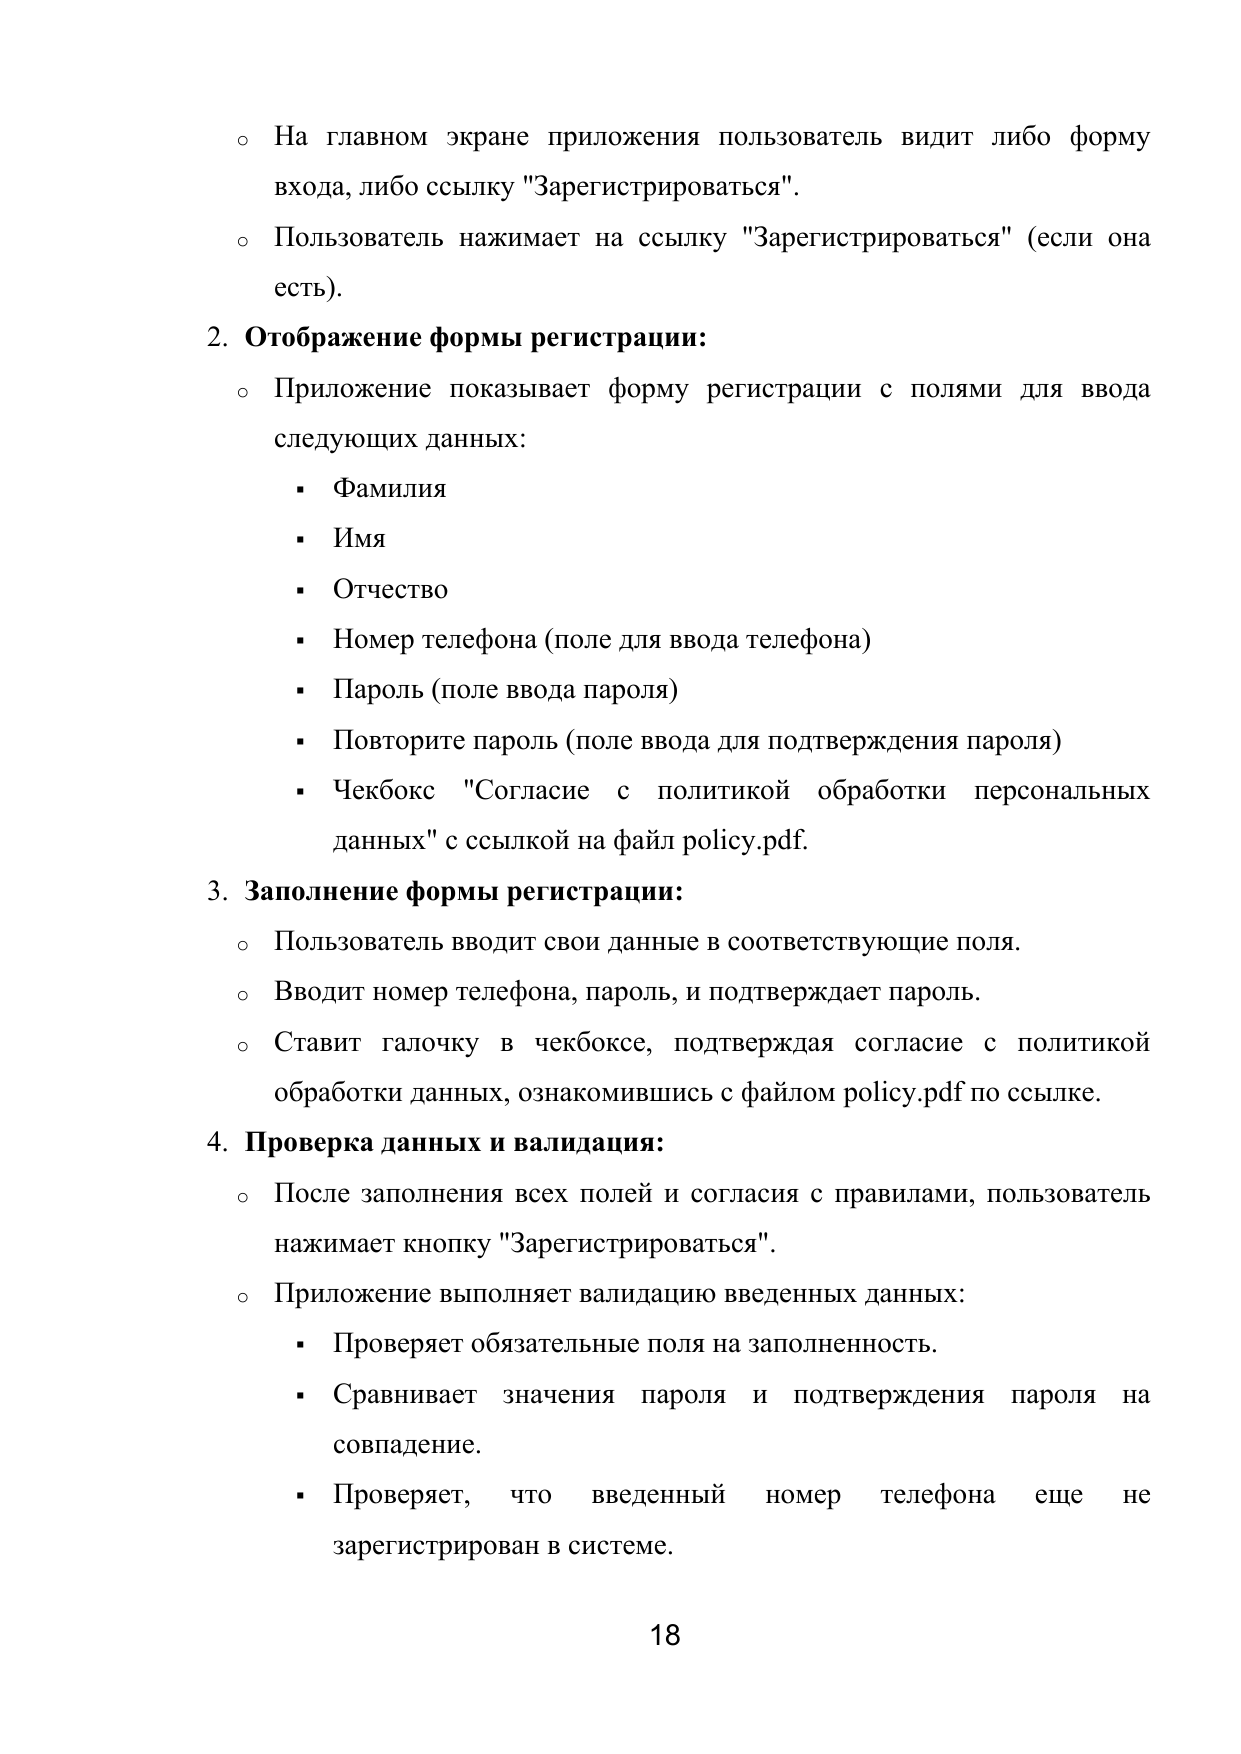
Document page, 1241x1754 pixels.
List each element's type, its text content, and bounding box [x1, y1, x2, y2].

list Ставит галочку в чекбоксе, подтверждая согласие с политикой обработки данных, ознакомившись с файлом policy.pdf по ссылке. [236, 1024, 1152, 1108]
list Приложение показывает форму регистрации с полями для ввода следующих данных: [236, 370, 1152, 453]
list Сравнивает значения пароля и подтверждения пароля на совпадение. [295, 1376, 1152, 1460]
list Отчество [295, 571, 1152, 604]
list Пользователь вводит свои данные в соответствующие поля. [236, 923, 1152, 957]
list Пароль (поле ввода пароля) [295, 672, 1152, 705]
list Заполнение формы регистрации: [207, 873, 1152, 906]
list Повторите пароль (поле ввода для подтверждения пароля) [295, 722, 1152, 755]
list Имя [295, 521, 1152, 554]
list Отображение формы регистрации: [207, 319, 1152, 353]
list После заполнения всех полей и согласия с правилами, пользователь нажимает кнопку "Зарегистрироваться". [236, 1175, 1152, 1258]
list Чекбокс "Согласие с политикой обработки персональных данных" с ссылкой на файл policy.pdf. [295, 772, 1152, 856]
list Вводит номер телефона, пароль, и подтверждает пароль. [236, 973, 1152, 1007]
list Проверяет обязательные поля на заполненность. [295, 1326, 1152, 1359]
list Проверяет, что введенный номер телефона еще не зарегистрирован в системе. [295, 1477, 1152, 1560]
list На главном экране приложения пользователь видит либо форму входа, либо ссылку "Зарегистрироваться". [236, 118, 1152, 202]
list Номер телефона (поле для ввода телефона) [295, 621, 1152, 655]
list Приложение выполняет валидацию введенных данных: [236, 1275, 1152, 1309]
list Проверка данных и валидация: [207, 1124, 1152, 1158]
list Пользователь нажимает на ссылку "Зарегистрироваться" (если она есть). [236, 219, 1152, 303]
list Фамилия [295, 470, 1152, 504]
